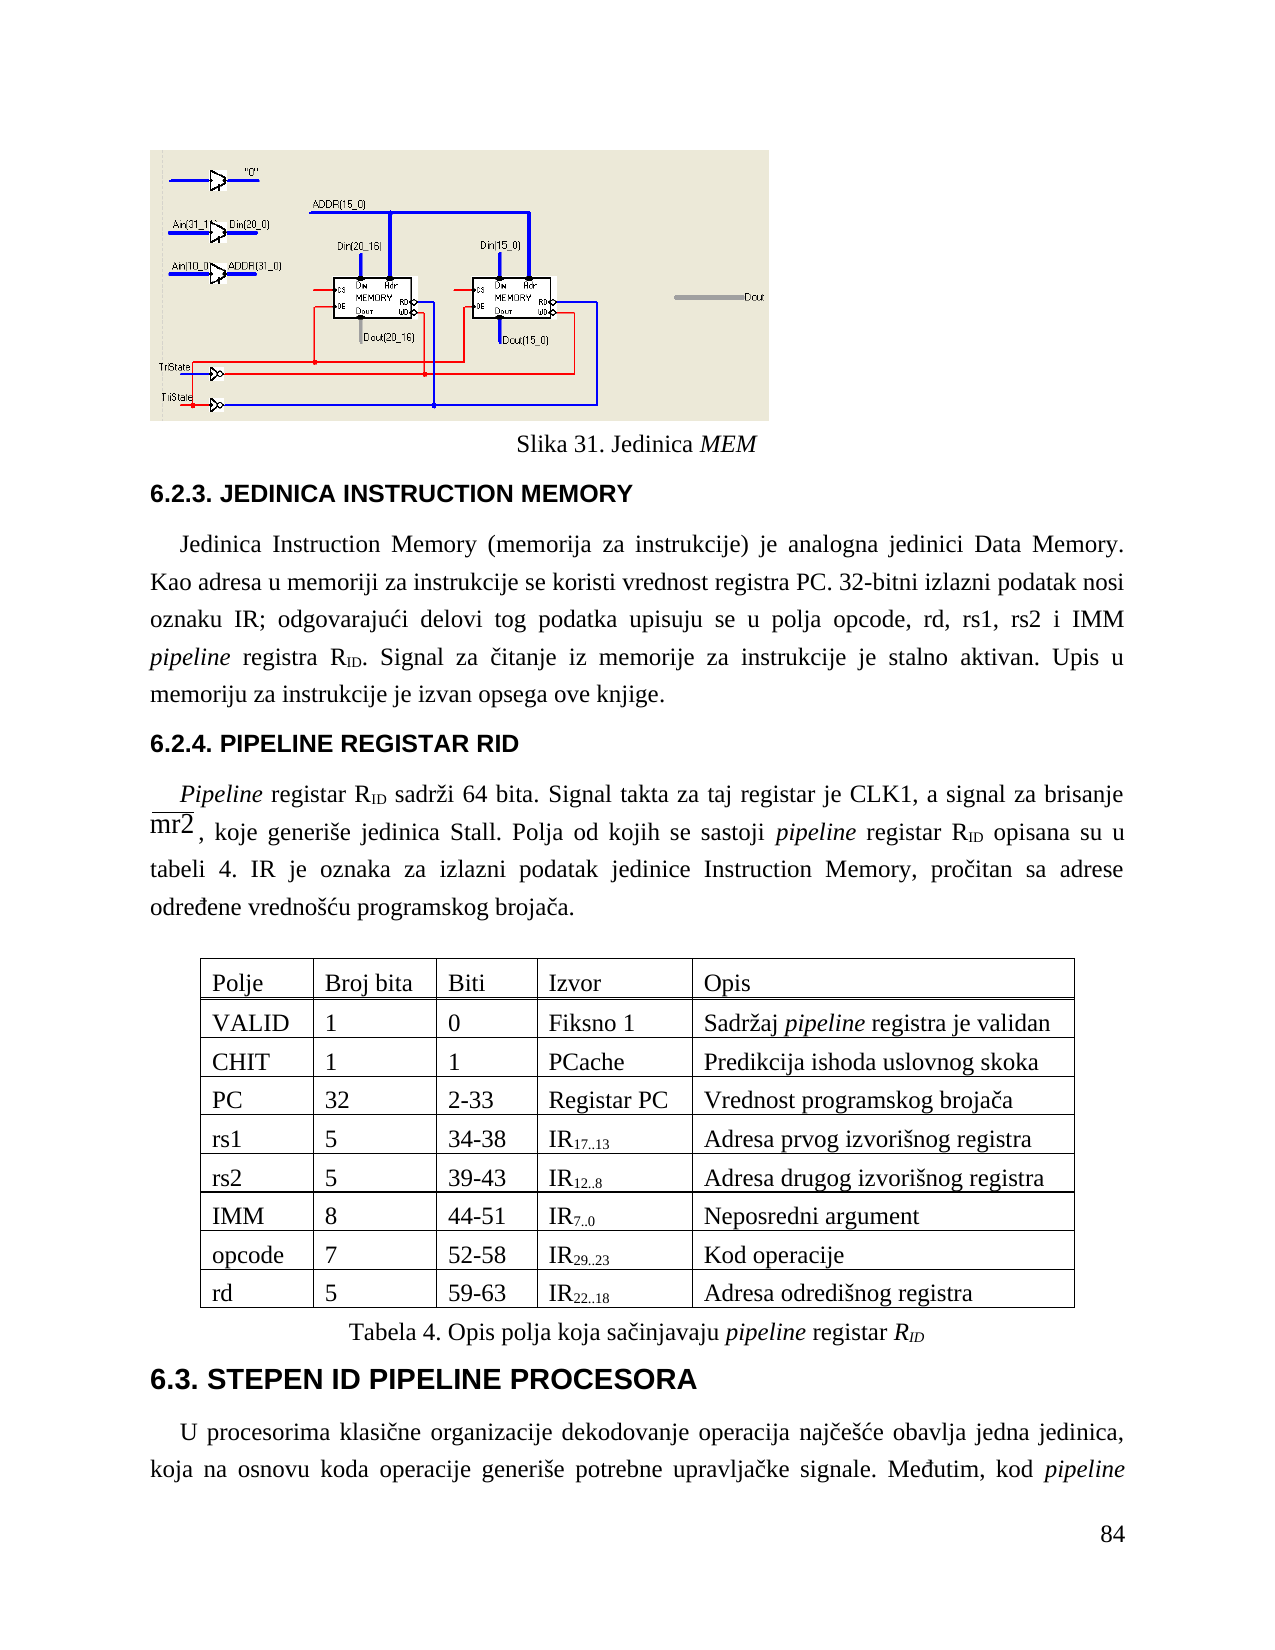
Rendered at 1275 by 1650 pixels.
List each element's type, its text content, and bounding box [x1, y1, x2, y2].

table_cell IR12..8 [538, 1154, 692, 1191]
table_cell IR29..23 [538, 1231, 692, 1268]
table_header Izvor [538, 959, 692, 997]
table_cell 0 [437, 1000, 537, 1037]
subtitle Jedinica Instruction Memory [150, 470, 1125, 508]
table_cell 34-38 [437, 1115, 537, 1153]
table_cell 2-33 [437, 1077, 537, 1114]
table_cell 1 [437, 1038, 537, 1076]
table_cell PCache [538, 1038, 692, 1076]
table_cell 59-63 [437, 1270, 537, 1307]
text Jedinica Instruction Memory (memorija za instrukcije) je analogna jedinici Data Memory. Kao adresa u memoriji za instrukcije se koristi vrednost registra PC. 32-bitni izlazni podatak nosi oznaku IR; odgovarajući delovi tog podatka upisuju se u polja opcode, rd, rs1, rs2 i IMM pipeline registra RID. Signal za čitanje iz memorije za instrukcije je stalno aktivan. Upis u memoriju za instrukcije je izvan opsega ove knjige. [150, 520, 1125, 708]
subtitle Pipeline registar RID [150, 720, 1125, 758]
table_cell Neposredni argument [693, 1193, 1074, 1230]
table_cell 7 [314, 1231, 436, 1268]
text Pipeline registar RID sadrži 64 bita. Signal takta za taj registar je CLK1, a signal za brisanje , koje generiše jedinica Stall. Polja od kojih se sastoji pipeline registar RID opisana su u tabeli 4. IR je oznaka za izlazni podatak jedinice Instruction Memory, pročitan sa adrese određene vrednošću programskog brojača. [150, 770, 1125, 921]
table_cell rs1 [201, 1115, 313, 1153]
table_cell Kod operacije [693, 1231, 1074, 1268]
table_cell 5 [314, 1115, 436, 1153]
text Tabela 4. Opis polja koja sačinjavaju pipeline registar RID [150, 1308, 1125, 1346]
table_cell PC [201, 1077, 313, 1114]
table_cell 1 [314, 1000, 436, 1037]
table_cell opcode [201, 1231, 313, 1268]
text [150, 1408, 1125, 1483]
table_cell IR17..13 [538, 1115, 692, 1153]
table_header Biti [437, 959, 537, 997]
table_cell 8 [314, 1193, 436, 1230]
table_cell 52-58 [437, 1231, 537, 1268]
table_cell IR7..0 [538, 1193, 692, 1230]
table_cell Adresa prvog izvorišnog registra [693, 1115, 1074, 1153]
table_cell 1 [314, 1038, 436, 1076]
table_cell 39-43 [437, 1154, 537, 1191]
table_cell 5 [314, 1270, 436, 1307]
table_cell Adresa odredišnog registra [693, 1270, 1074, 1307]
table_cell 5 [314, 1154, 436, 1191]
text Slika 31. Jedinica MEM [150, 420, 1125, 458]
table_cell Adresa drugog izvorišnog registra [693, 1154, 1074, 1191]
table_header Opis [693, 959, 1074, 997]
table_cell IR22..18 [538, 1270, 692, 1307]
table_header Broj bita [314, 959, 436, 997]
table_cell rs2 [201, 1154, 313, 1191]
table_cell Sadržaj pipeline registra je validan [693, 1000, 1074, 1037]
table_cell IMM [201, 1193, 313, 1230]
table_cell Registar PC [538, 1077, 692, 1114]
table_header Polje [201, 959, 313, 997]
table_cell CHIT [201, 1038, 313, 1076]
table_cell 44-51 [437, 1193, 537, 1230]
table_cell 32 [314, 1077, 436, 1114]
subtitle stepen id pipeline procesora [150, 1358, 1125, 1396]
picture [150, 150, 769, 421]
table_cell Vrednost programskog brojača [693, 1077, 1074, 1114]
table_cell Predikcija ishoda uslovnog skoka [693, 1038, 1074, 1076]
table_cell Fiksno 1 [538, 1000, 692, 1037]
table_cell VALID [201, 1000, 313, 1037]
table_cell rd [201, 1270, 313, 1307]
